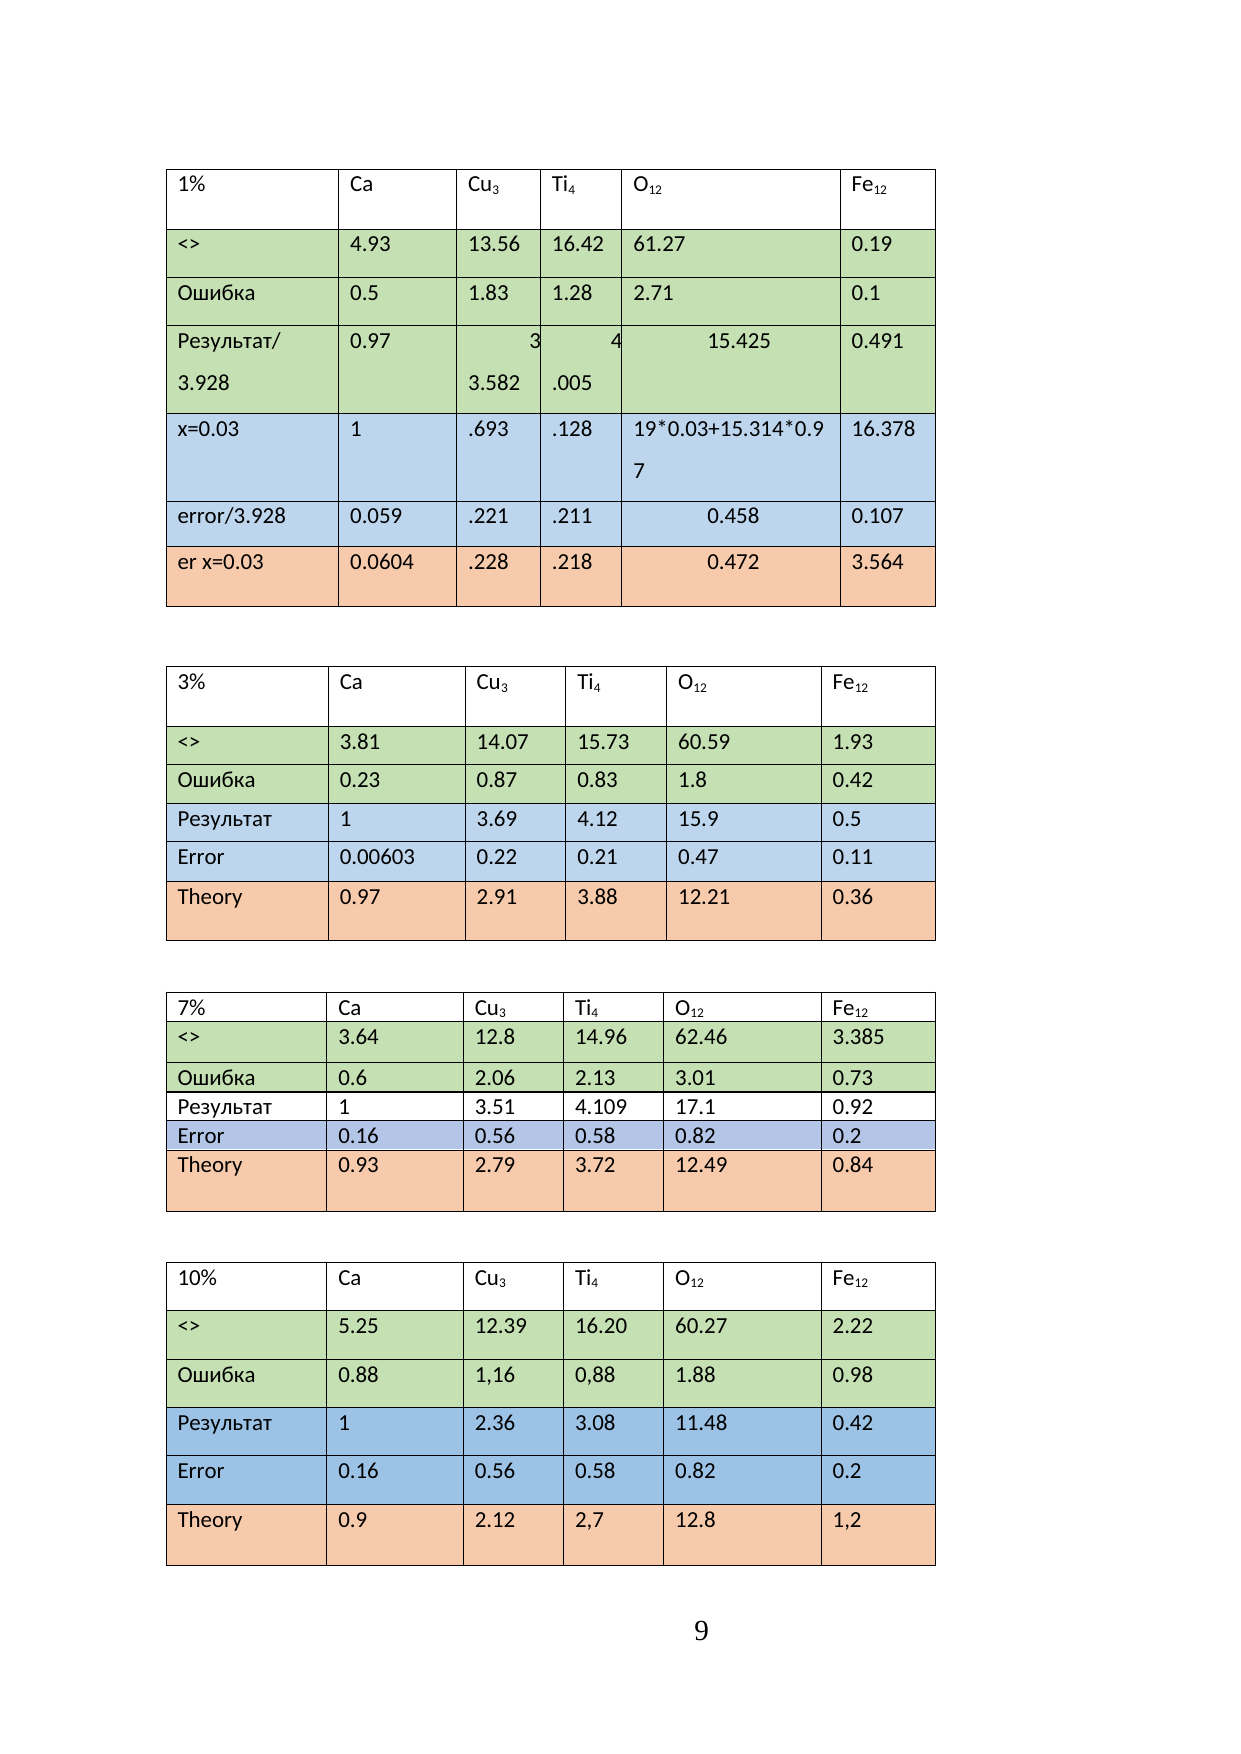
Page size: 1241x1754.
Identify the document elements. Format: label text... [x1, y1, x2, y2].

table_cell 12.49 [664, 1151, 821, 1211]
table_header O12 [664, 1263, 821, 1310]
table_cell er x=0.03 [167, 547, 338, 606]
table_cell 11.48 [664, 1408, 821, 1455]
table_cell .128 [541, 414, 621, 501]
table_cell 0.88 [327, 1360, 463, 1407]
table_header Ca [327, 993, 463, 1021]
table_header Cu3 [457, 170, 540, 228]
table_cell Theory [167, 1151, 326, 1211]
table_cell Theory [167, 1505, 326, 1565]
table_cell 0.19 [841, 230, 935, 277]
table_cell 3.385 [822, 1022, 935, 1062]
table_header Fe12 [841, 170, 935, 228]
table_cell 0.73 [822, 1063, 935, 1091]
table_cell 0.059 [339, 502, 456, 546]
table_cell 0.2 [822, 1121, 935, 1149]
table_cell 0.11 [822, 842, 935, 881]
table_cell <> [167, 1311, 326, 1359]
table_cell 0.22 [466, 842, 565, 881]
table_cell 0.58 [564, 1456, 663, 1504]
table_cell 14.07 [466, 727, 565, 764]
table_cell 0.56 [464, 1456, 563, 1504]
table_cell 4.12 [566, 804, 666, 841]
table_cell 12.8 [664, 1505, 821, 1565]
table_cell Error [167, 1121, 326, 1149]
table_cell 2.22 [822, 1311, 935, 1359]
table_cell 62.46 [664, 1022, 821, 1062]
table_cell 2.91 [466, 882, 565, 940]
table_header Fe12 [822, 667, 935, 726]
table_cell error/3.928 [167, 502, 338, 546]
table_header Ti4 [564, 993, 663, 1021]
table_cell 12.21 [667, 882, 821, 940]
table_cell x=0.03 [167, 414, 338, 501]
table_cell 0.93 [327, 1151, 463, 1211]
table_header Ca [327, 1263, 463, 1310]
table_cell 3.72 [564, 1151, 663, 1211]
table_cell Ошибка [167, 765, 328, 803]
table_cell 3.01 [664, 1063, 821, 1091]
table_cell 16.378 [841, 414, 935, 501]
table_cell 33.582 [457, 326, 540, 413]
table_cell 1 [327, 1093, 463, 1120]
table_cell 3.51 [464, 1093, 563, 1120]
table_cell 1.88 [664, 1360, 821, 1407]
table_cell 0.472 [622, 547, 840, 606]
table_cell 12.39 [464, 1311, 563, 1359]
table_cell 0.58 [564, 1121, 663, 1149]
table_cell <> [167, 230, 338, 277]
table_cell .228 [457, 547, 540, 606]
table_cell 0.87 [466, 765, 565, 803]
table_cell 1 [339, 414, 456, 501]
table_cell 1 [329, 804, 465, 841]
table_cell 0.9 [327, 1505, 463, 1565]
table_cell 1.28 [541, 278, 621, 325]
table_cell 0.1 [841, 278, 935, 325]
table_header Fe12 [822, 993, 935, 1021]
table_cell 2.71 [622, 278, 840, 325]
table_cell 0.16 [327, 1456, 463, 1504]
table_cell Theory [167, 882, 328, 940]
table_cell 5.25 [327, 1311, 463, 1359]
table_header Ca [329, 667, 465, 726]
table_cell Ошибка [167, 1063, 326, 1091]
table_header Cu3 [466, 667, 565, 726]
table_cell .211 [541, 502, 621, 546]
table_cell Результат [167, 804, 328, 841]
table_header Cu3 [464, 993, 563, 1021]
table_cell 16.20 [564, 1311, 663, 1359]
table_cell 61.27 [622, 230, 840, 277]
table_header Cu3 [464, 1263, 563, 1310]
table_cell 0.83 [566, 765, 666, 803]
table_cell Результат [167, 1408, 326, 1455]
table_cell 2.12 [464, 1505, 563, 1565]
table_cell 0.97 [329, 882, 465, 940]
table_cell 3.69 [466, 804, 565, 841]
table_cell 0.42 [822, 765, 935, 803]
table_cell 1.83 [457, 278, 540, 325]
table_cell 12.8 [464, 1022, 563, 1062]
table_cell 0.82 [664, 1121, 821, 1149]
table_cell 3.564 [841, 547, 935, 606]
table_cell 13.56 [457, 230, 540, 277]
table_cell 3.81 [329, 727, 465, 764]
table_header 3% [167, 667, 328, 726]
table_cell 1.8 [667, 765, 821, 803]
table_cell 0.458 [622, 502, 840, 546]
table_cell 2,7 [564, 1505, 663, 1565]
table_cell 0.2 [822, 1456, 935, 1504]
table_header 10% [167, 1263, 326, 1310]
table_cell 0.5 [339, 278, 456, 325]
table_header Ti4 [566, 667, 666, 726]
table_cell Error [167, 1456, 326, 1504]
table_cell 0.97 [339, 326, 456, 413]
table_cell 0.491 [841, 326, 935, 413]
table_cell 3.64 [327, 1022, 463, 1062]
table_cell 0.42 [822, 1408, 935, 1455]
table_cell Результат [167, 1093, 326, 1120]
table_header Ti4 [564, 1263, 663, 1310]
table_cell 0.5 [822, 804, 935, 841]
table_cell Error [167, 842, 328, 881]
table_header Ca [339, 170, 456, 228]
table_cell 2.06 [464, 1063, 563, 1091]
table_header 1% [167, 170, 338, 228]
table_cell 3.08 [564, 1408, 663, 1455]
table_cell 0.23 [329, 765, 465, 803]
table_cell 19*0.03+15.314*0.97 [622, 414, 840, 501]
table_cell 16.42 [541, 230, 621, 277]
table_cell 0.92 [822, 1093, 935, 1120]
table_cell 0.84 [822, 1151, 935, 1211]
table_cell <> [167, 1022, 326, 1062]
table_cell 0.0604 [339, 547, 456, 606]
table_header 7% [167, 993, 326, 1021]
table_cell 4.005 [541, 326, 621, 413]
table_cell 15.425 [622, 326, 840, 413]
table_cell 2.79 [464, 1151, 563, 1211]
table_cell 0.00603 [329, 842, 465, 881]
table_cell 1 [327, 1408, 463, 1455]
table_cell 0.107 [841, 502, 935, 546]
table_header Ti4 [541, 170, 621, 228]
table_cell 0.21 [566, 842, 666, 881]
table_cell 4.93 [339, 230, 456, 277]
table_cell 0.36 [822, 882, 935, 940]
table_header O12 [667, 667, 821, 726]
table_header O12 [664, 993, 821, 1021]
table_cell 0.56 [464, 1121, 563, 1149]
table_cell 0.82 [664, 1456, 821, 1504]
table_cell 0.98 [822, 1360, 935, 1407]
table_cell 0.47 [667, 842, 821, 881]
table_cell .218 [541, 547, 621, 606]
table_cell 0.6 [327, 1063, 463, 1091]
table_cell .693 [457, 414, 540, 501]
table_cell 60.59 [667, 727, 821, 764]
table_cell 4.109 [564, 1093, 663, 1120]
table_header O12 [622, 170, 840, 228]
table_cell 2.13 [564, 1063, 663, 1091]
table_cell 1.93 [822, 727, 935, 764]
table_cell 60.27 [664, 1311, 821, 1359]
table_cell 0,88 [564, 1360, 663, 1407]
table_header Fe12 [822, 1263, 935, 1310]
table_cell 17.1 [664, 1093, 821, 1120]
table_cell 2.36 [464, 1408, 563, 1455]
table_cell 1,16 [464, 1360, 563, 1407]
table_cell Ошибка [167, 278, 338, 325]
table_cell 15.9 [667, 804, 821, 841]
table_cell Результат/3.928 [167, 326, 338, 413]
table_cell .221 [457, 502, 540, 546]
table_cell 1,2 [822, 1505, 935, 1565]
table_cell 3.88 [566, 882, 666, 940]
table_cell Ошибка [167, 1360, 326, 1407]
table_cell 0.16 [327, 1121, 463, 1149]
table_cell <> [167, 727, 328, 764]
table_cell 14.96 [564, 1022, 663, 1062]
table_cell 15.73 [566, 727, 666, 764]
